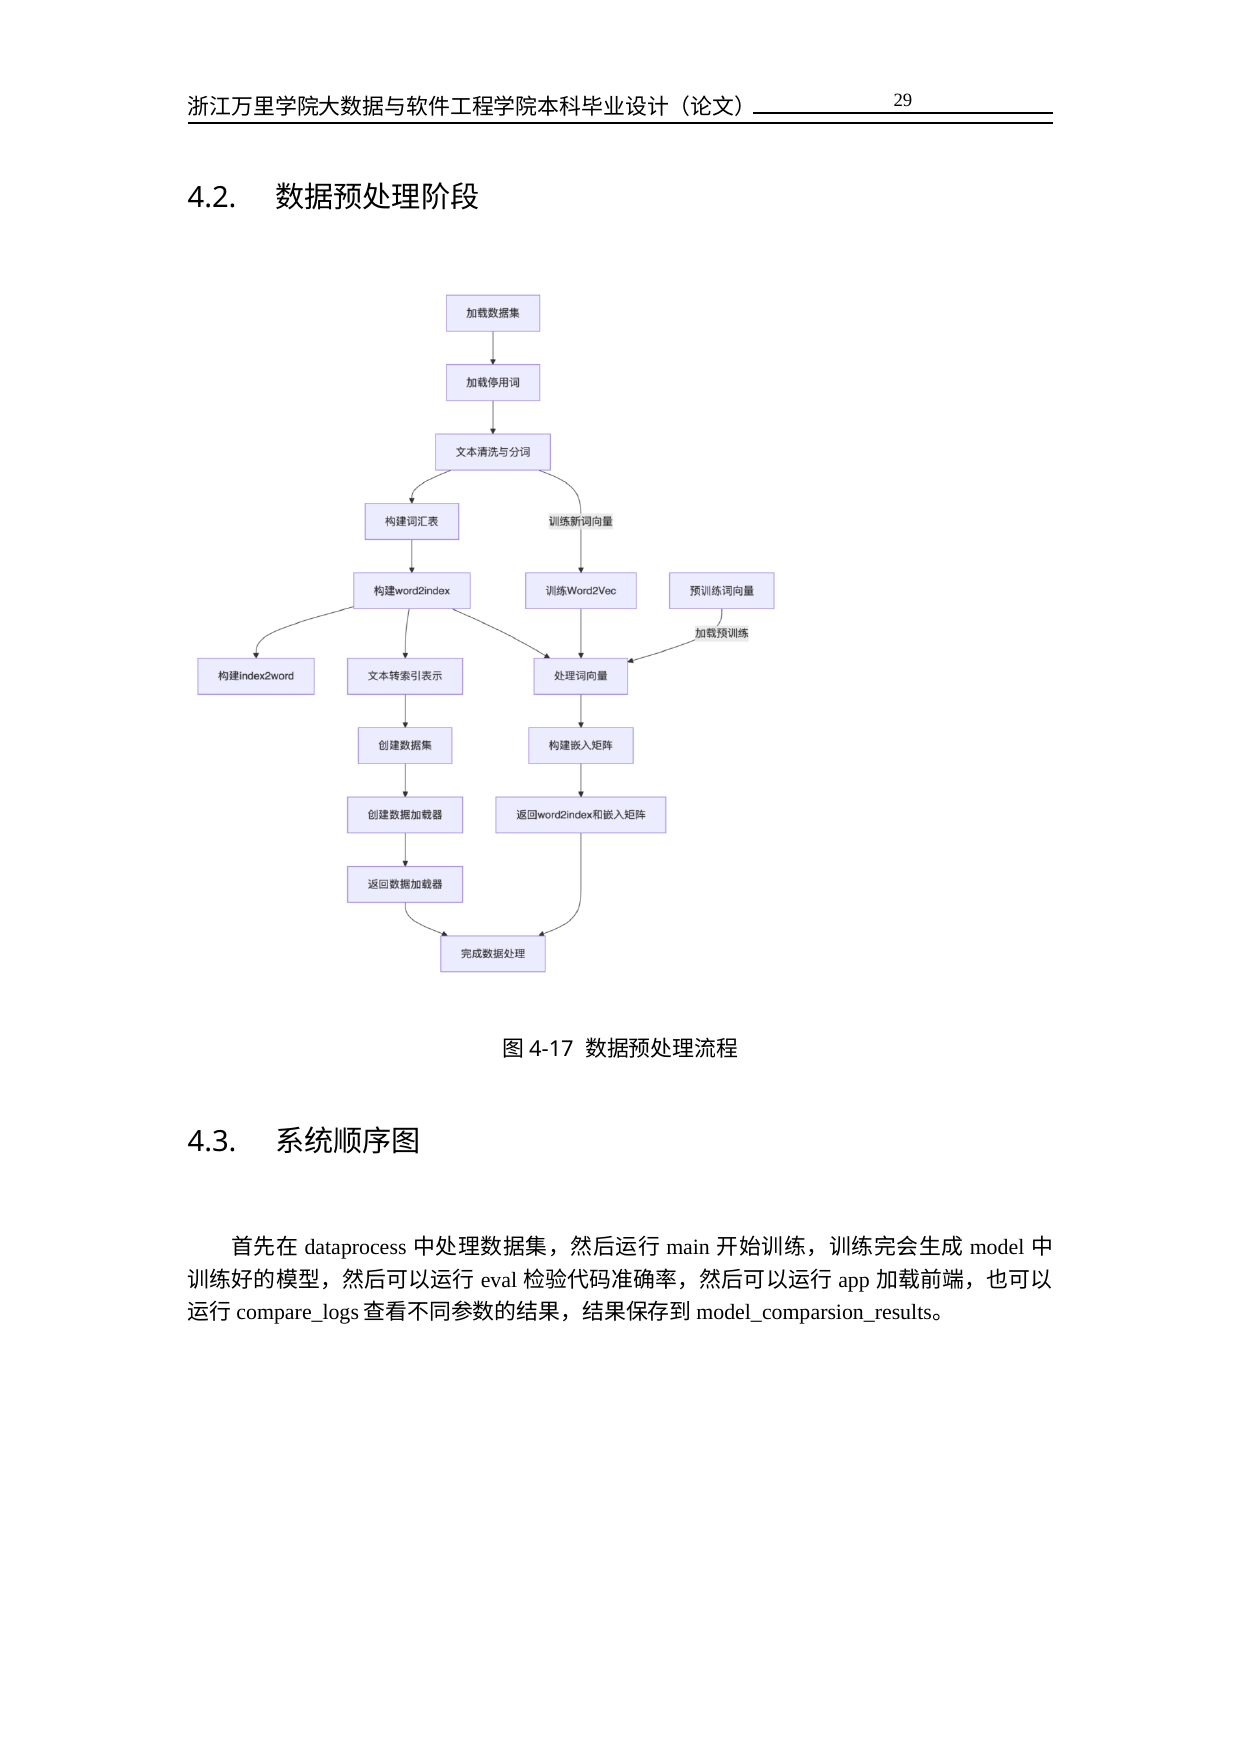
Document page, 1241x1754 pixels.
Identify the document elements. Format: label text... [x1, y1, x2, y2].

subtitle 系统顺序图 [187, 1106, 1053, 1171]
text 首先在 dataprocess 中处理数据集，然后运行 main 开始训练，训练完会生成 model 中训练好的模型，然后可以运行 eval 检验代码准确率，然后可以运行 app 加载前端，也可以运行 compare_logs查看不同参数的结果，结果保存到 model_comparsion_results。 [187, 1229, 1053, 1326]
picture [187, 284, 778, 977]
subtitle 数据预处理阶段 [187, 162, 1053, 227]
